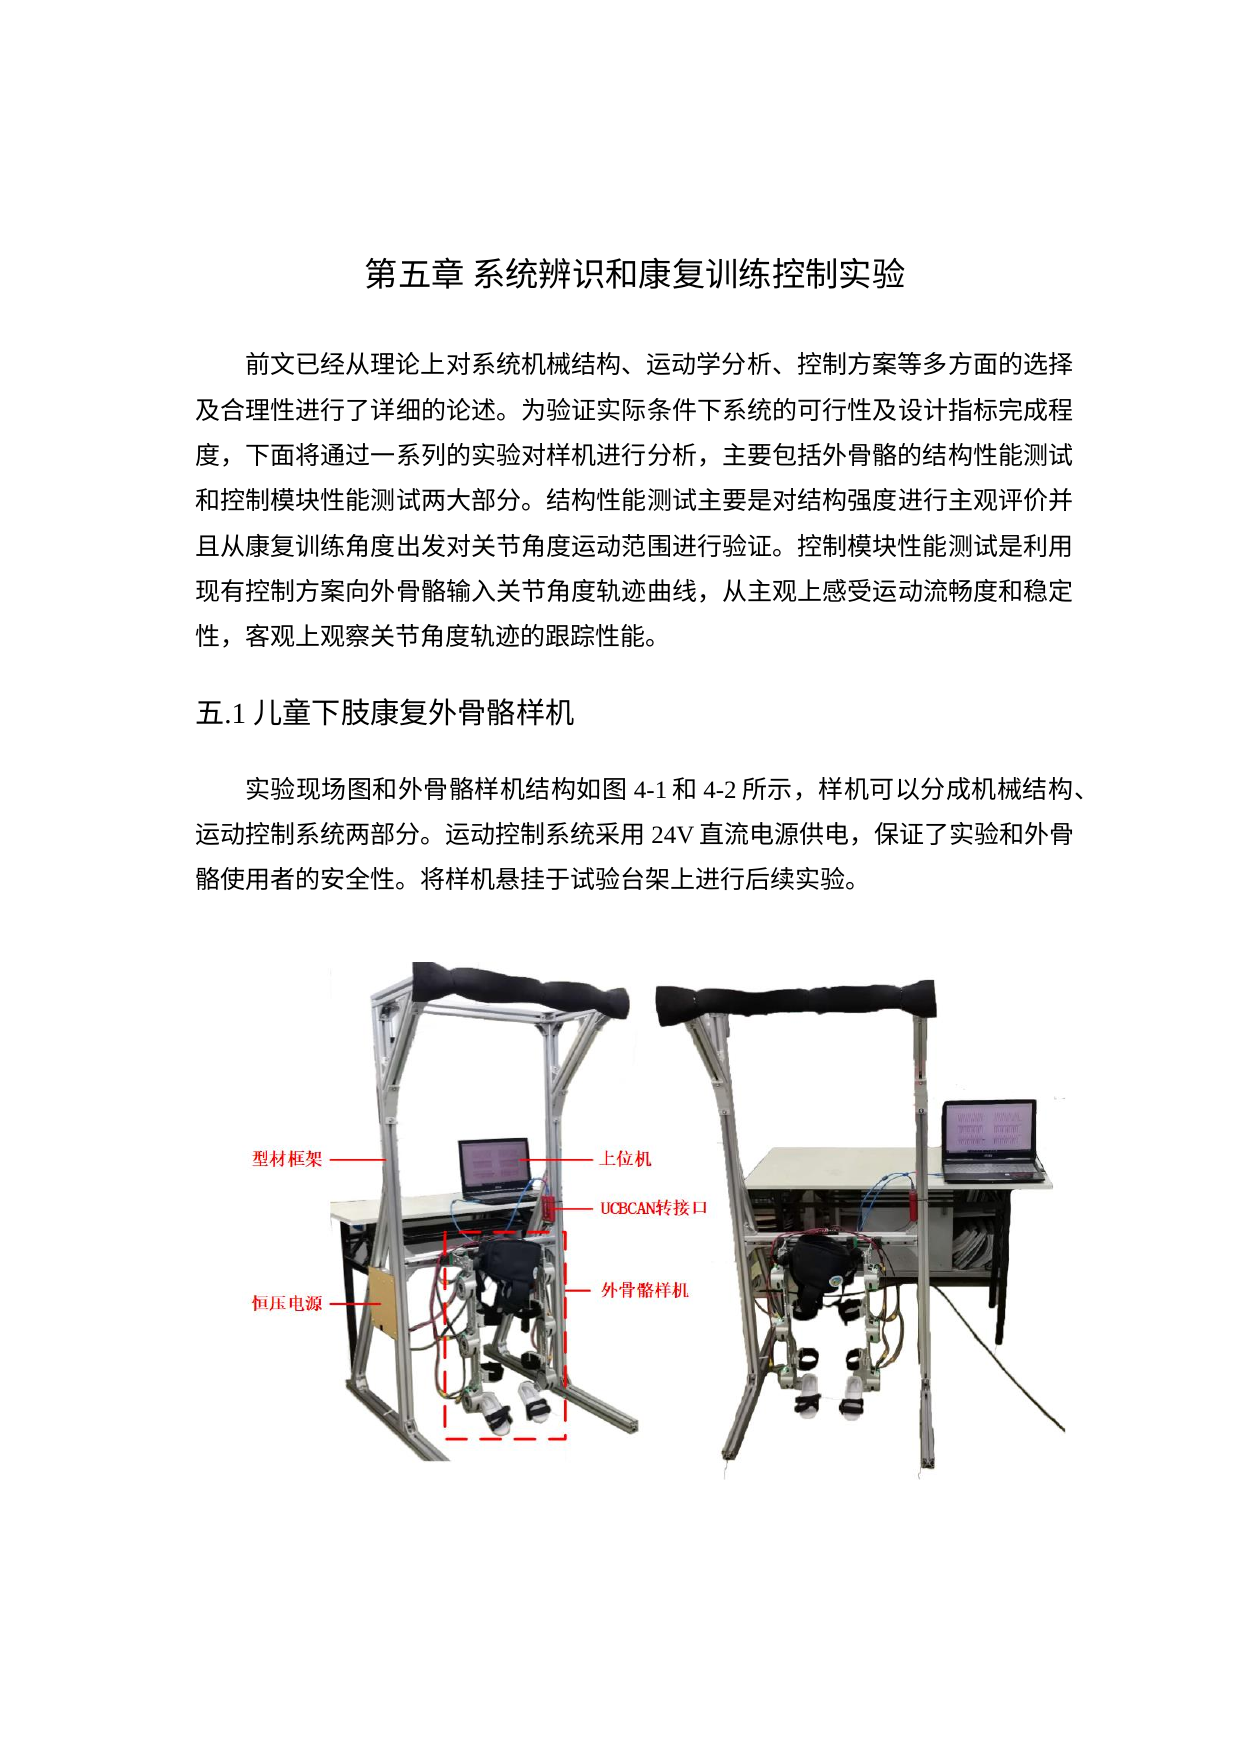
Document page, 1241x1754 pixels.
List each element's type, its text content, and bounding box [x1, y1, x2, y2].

subtitle 儿童下肢康复外骨骼样机 [195, 689, 1075, 731]
picture [241, 925, 1066, 1480]
text 实验现场图和外骨骼样机结构如图4-1和4-2所示，样机可以分成机械结构、运动控制系统两部分。运动控制系统采用24V直流电源供电，保证了实验和外骨骼使用者的安全性。将样机悬挂于试验台架上进行后续实验。 [195, 769, 1075, 896]
text 前文已经从理论上对系统机械结构、运动学分析、控制方案等多方面的选择及合理性进行了详细的论述。为验证实际条件下系统的可行性及设计指标完成程度，下面将通过一系列的实验对样机进行分析，主要包括外骨骼的结构性能测试和控制模块性能测试两大部分。结构性能测试主要是对结构强度进行主观评价并且从康复训练角度出发对关节角度运动范围进行验证。控制模块性能测试是利用现有控制方案向外骨骼输入关节角度轨迹曲线，从主观上感受运动流畅度和稳定性，客观上观察关节角度轨迹的跟踪性能。 [195, 345, 1075, 653]
subtitle 系统辨识和康复训练控制实验 [195, 248, 1075, 296]
